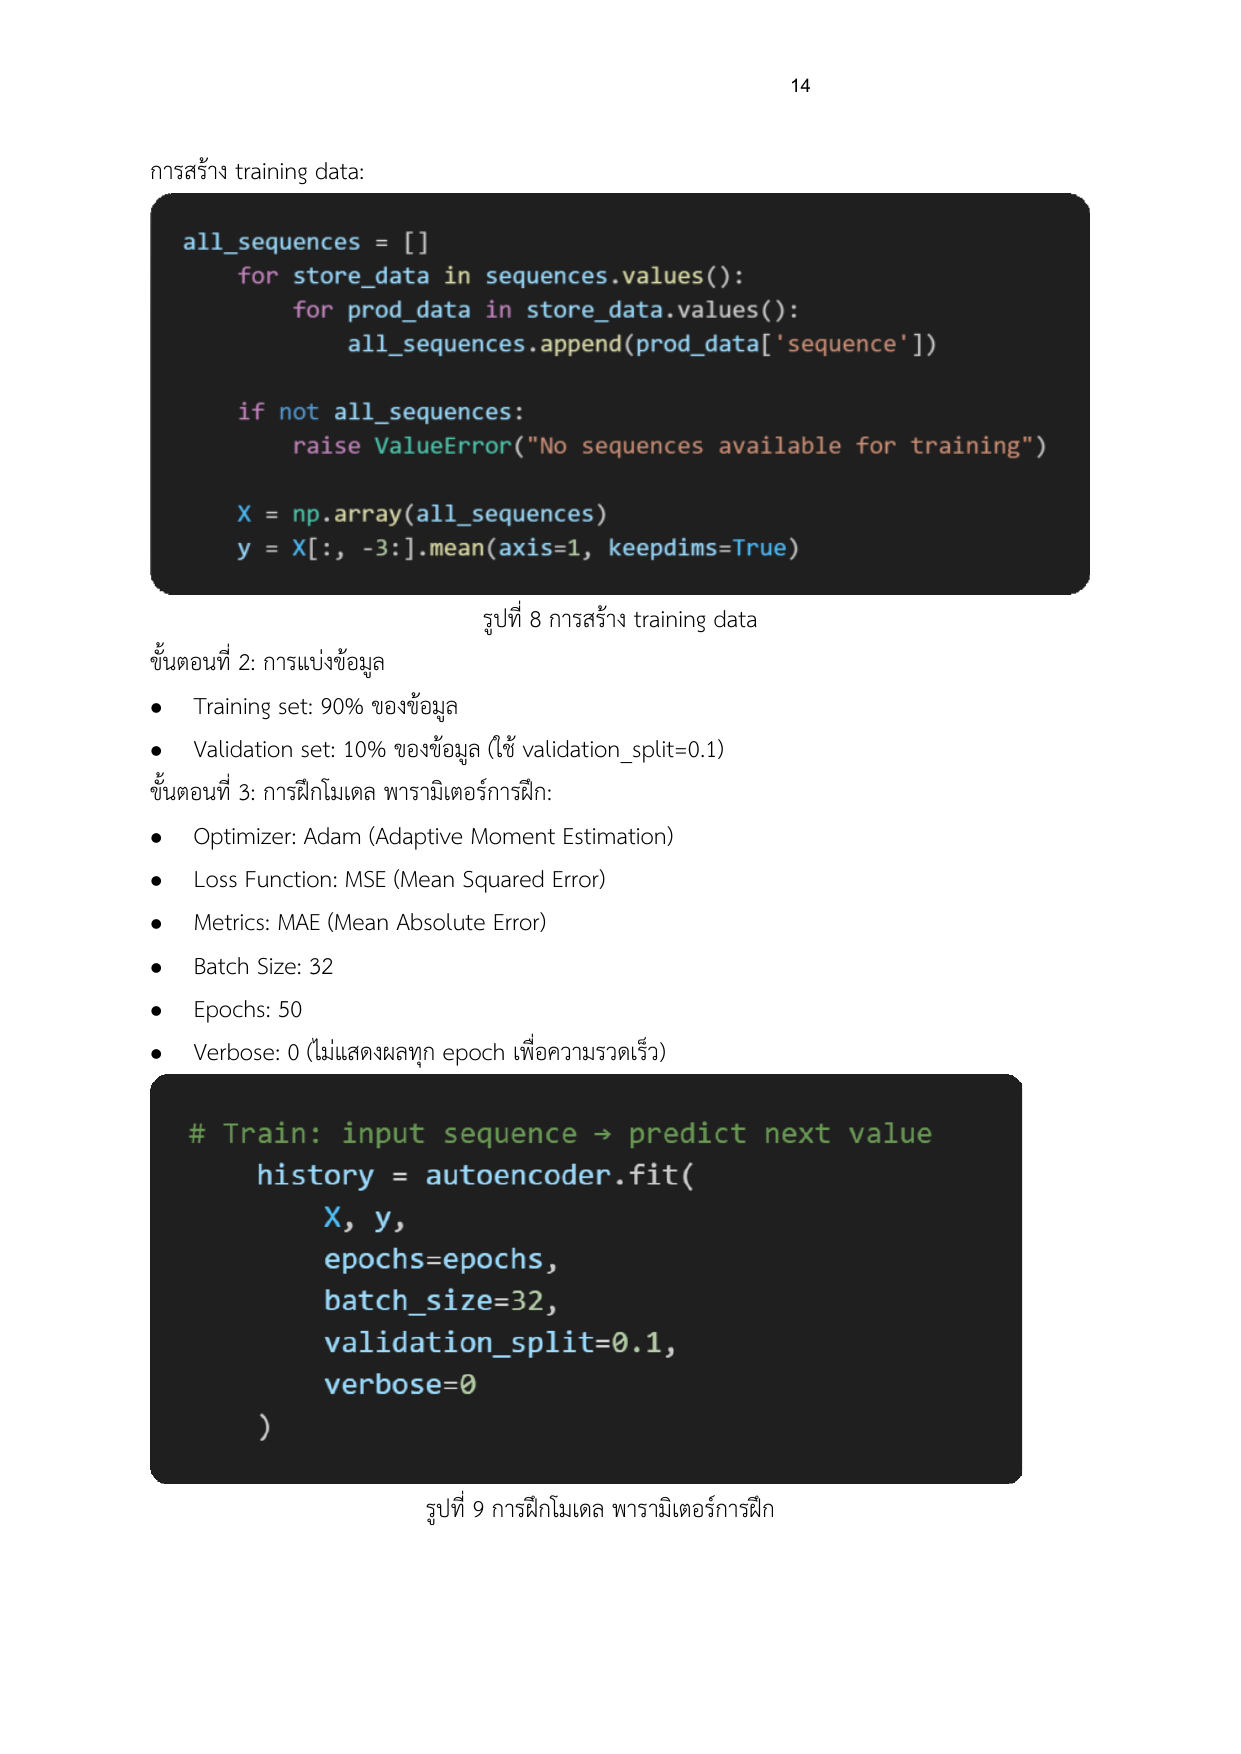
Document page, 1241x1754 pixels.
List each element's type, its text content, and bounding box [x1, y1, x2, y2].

list Metrics: MAE (Mean Absolute Error) [150, 901, 1090, 939]
list Loss Function: MSE (Mean Squared Error) [150, 858, 1090, 896]
list Epochs: 50 [150, 988, 1090, 1026]
picture [150, 193, 1090, 595]
list Verbose: 0 (ไม่แสดงผลทุก epoch เพื่อความรวดเร็ว) [150, 1031, 1090, 1069]
list รูปที่ 9 การฝึกโมเดล พารามิเตอร์การฝึก [300, 1488, 1090, 1526]
text ขั้นตอนที่ 2: การแบ่งข้อมูล [150, 641, 1090, 679]
list Training set: 90% ของข้อมูล [150, 685, 1090, 722]
picture [150, 1074, 1023, 1484]
text รูปที่ 8 การสร้าง training data [150, 598, 1090, 636]
list Validation set: 10% ของข้อมูล (ใช้ validation_split=0.1) [150, 728, 1090, 766]
text การสร้าง training data: [150, 150, 1090, 188]
list Batch Size: 32 [150, 945, 1090, 982]
list Optimizer: Adam (Adaptive Moment Estimation) [150, 815, 1090, 852]
text ขั้นตอนที่ 3: การฝึกโมเดล พารามิเตอร์การฝึก: [150, 771, 1090, 809]
